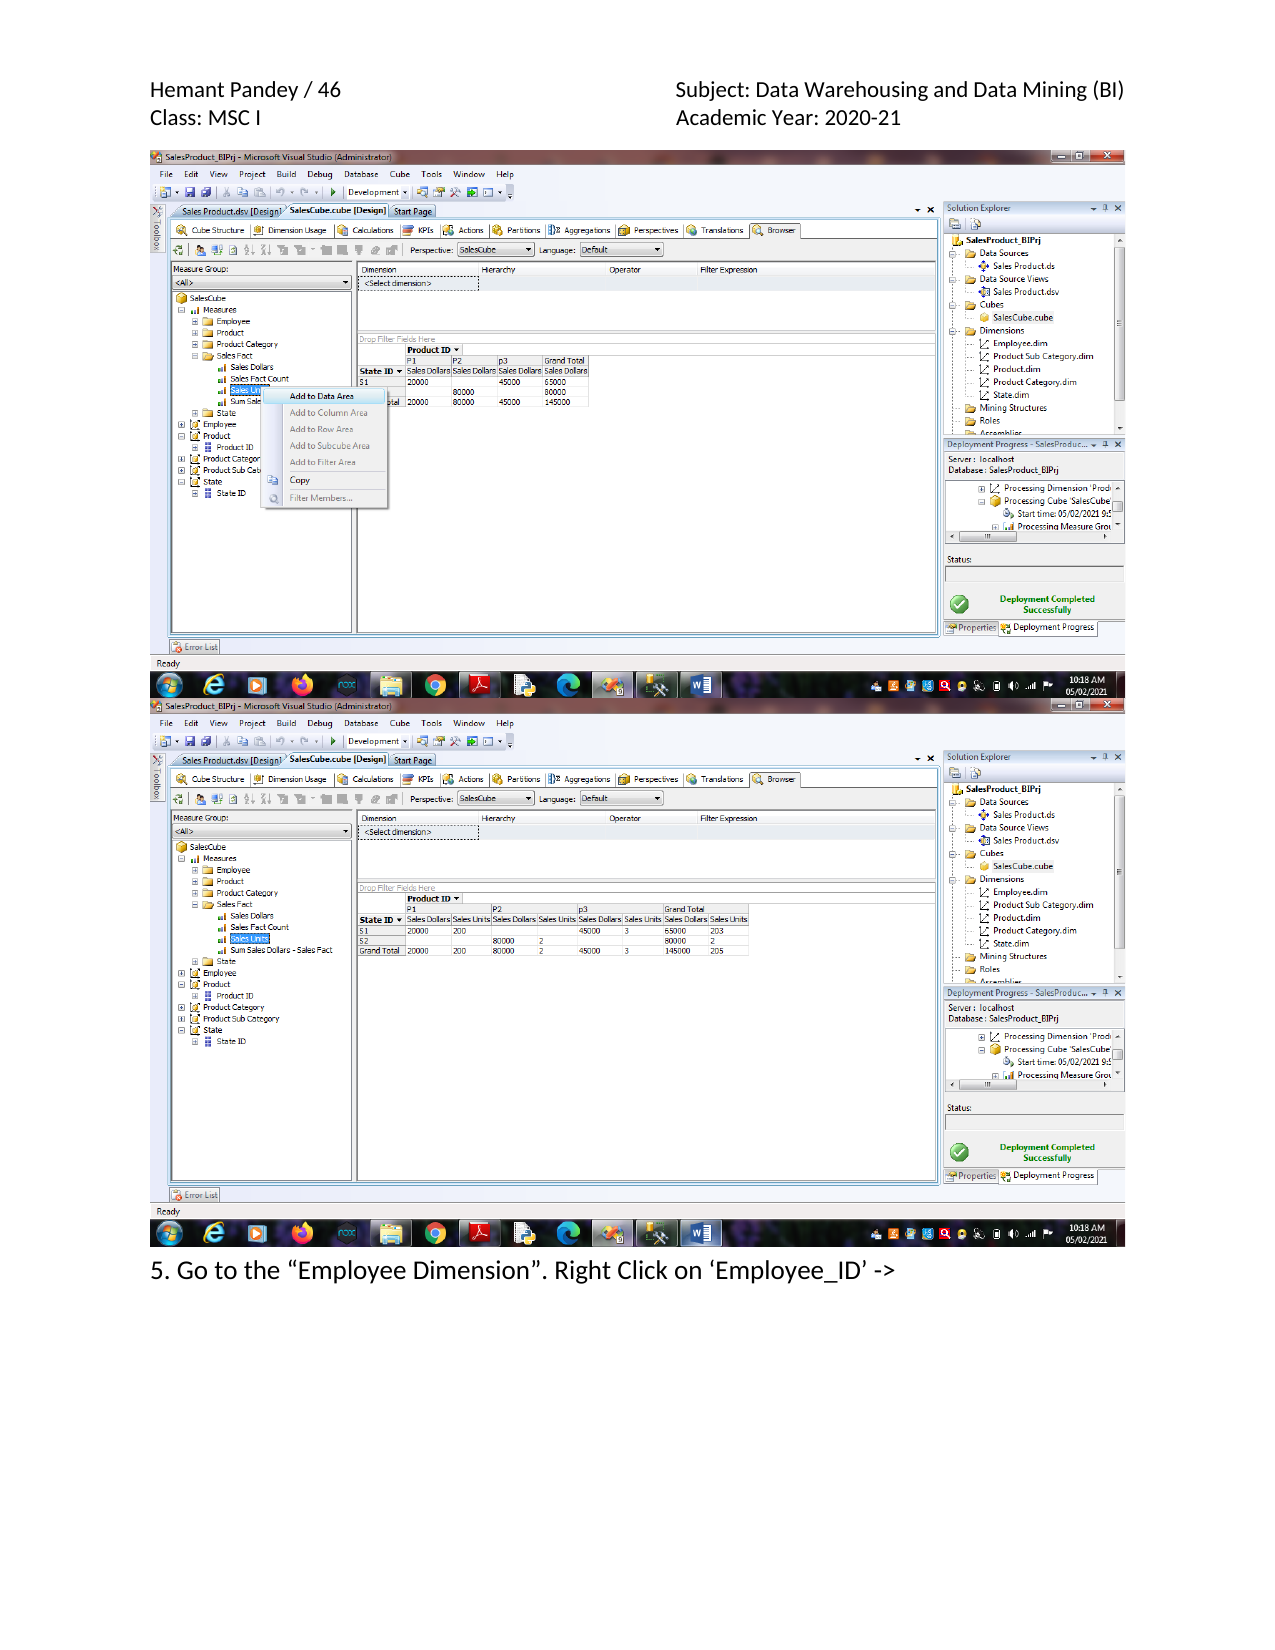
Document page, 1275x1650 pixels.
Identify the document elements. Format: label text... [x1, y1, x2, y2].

text Dollars” as well “Sales Units” -> Add to Data area. 5. Go to the “Employee Dimension”. Right Click on ‘Employee_ID’ -> [150, 1247, 1125, 1286]
picture [150, 150, 1125, 1247]
